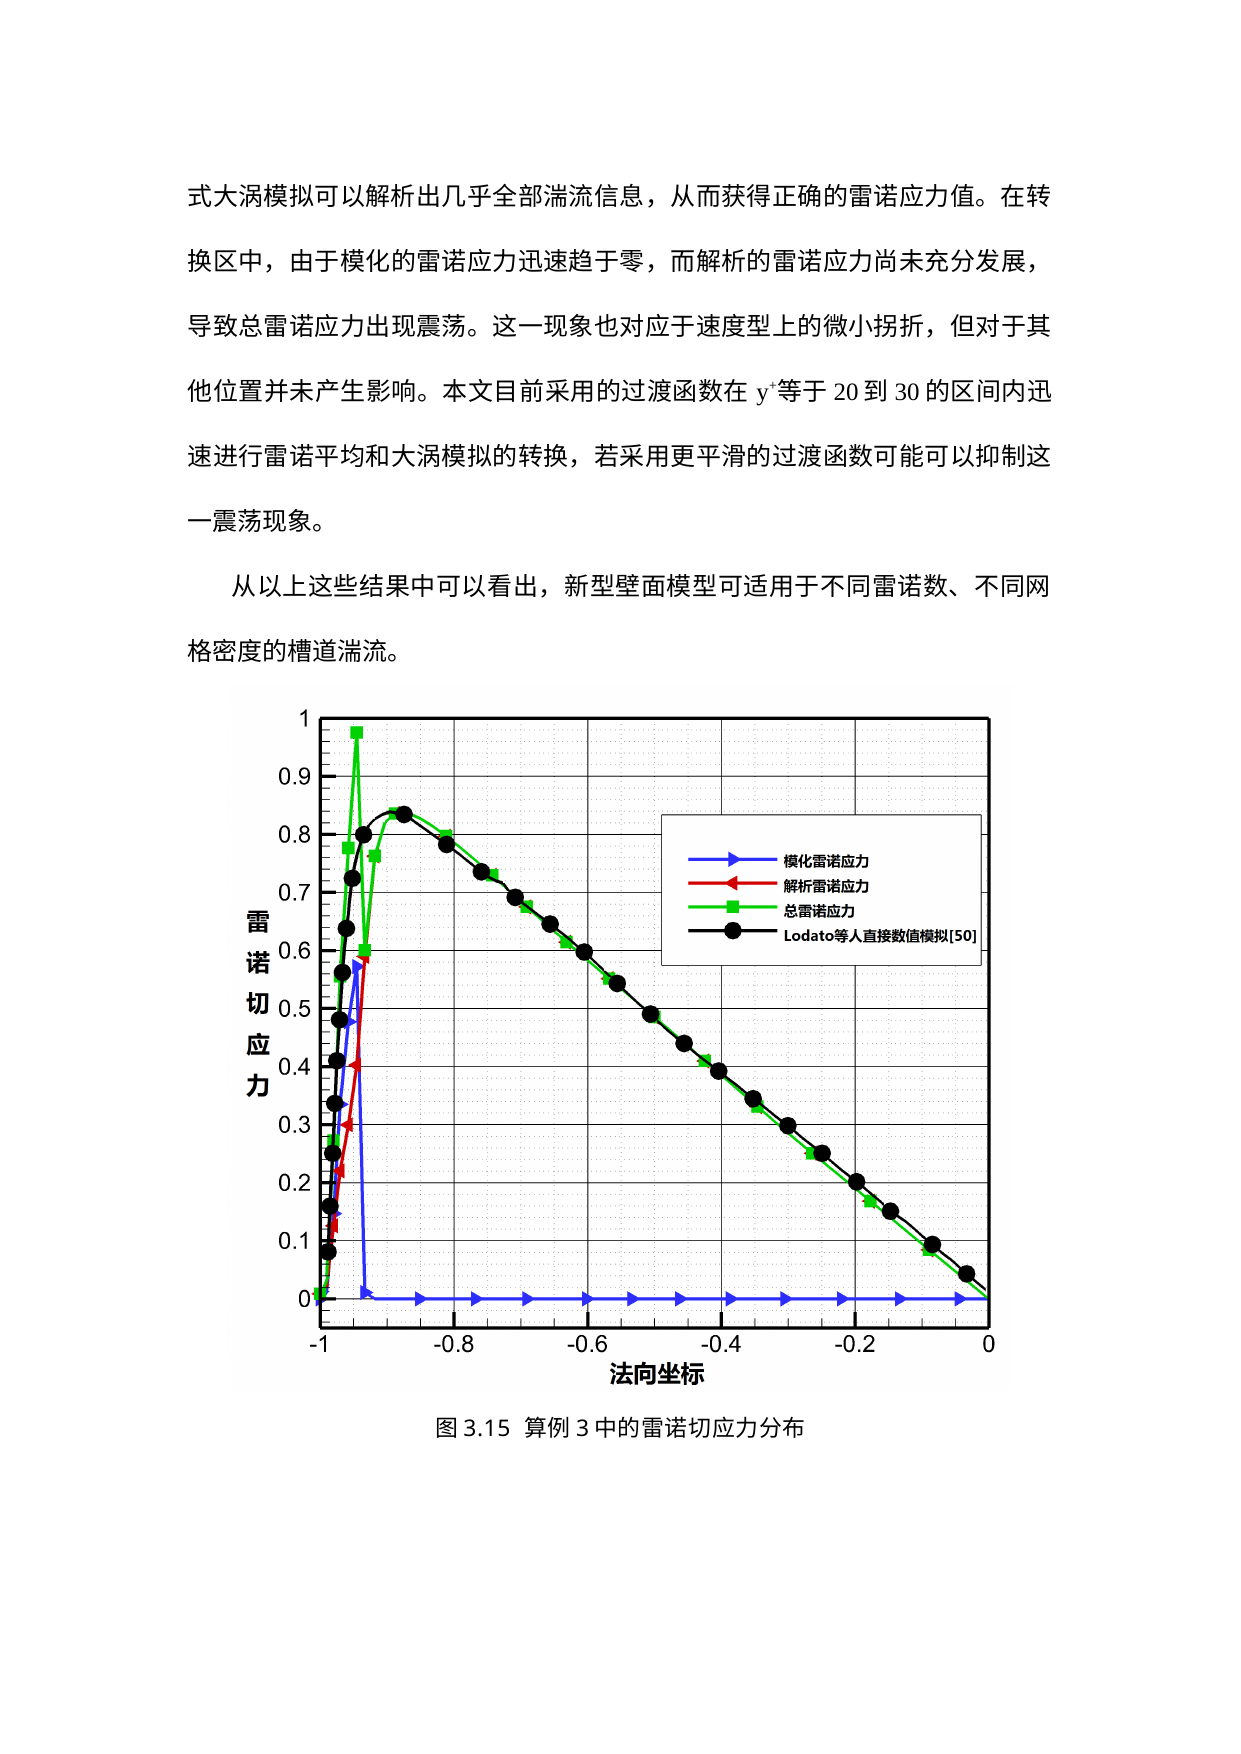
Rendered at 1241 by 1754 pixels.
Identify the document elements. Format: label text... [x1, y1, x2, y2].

picture [226, 682, 1014, 1391]
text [187, 162, 1053, 552]
text 图3.15 算例3中的雷诺切应力分布 [187, 1409, 1053, 1443]
text 从以上这些结果中可以看出，新型壁面模型可适用于不同雷诺数、不同网格密度的槽道湍流。 [187, 552, 1053, 682]
